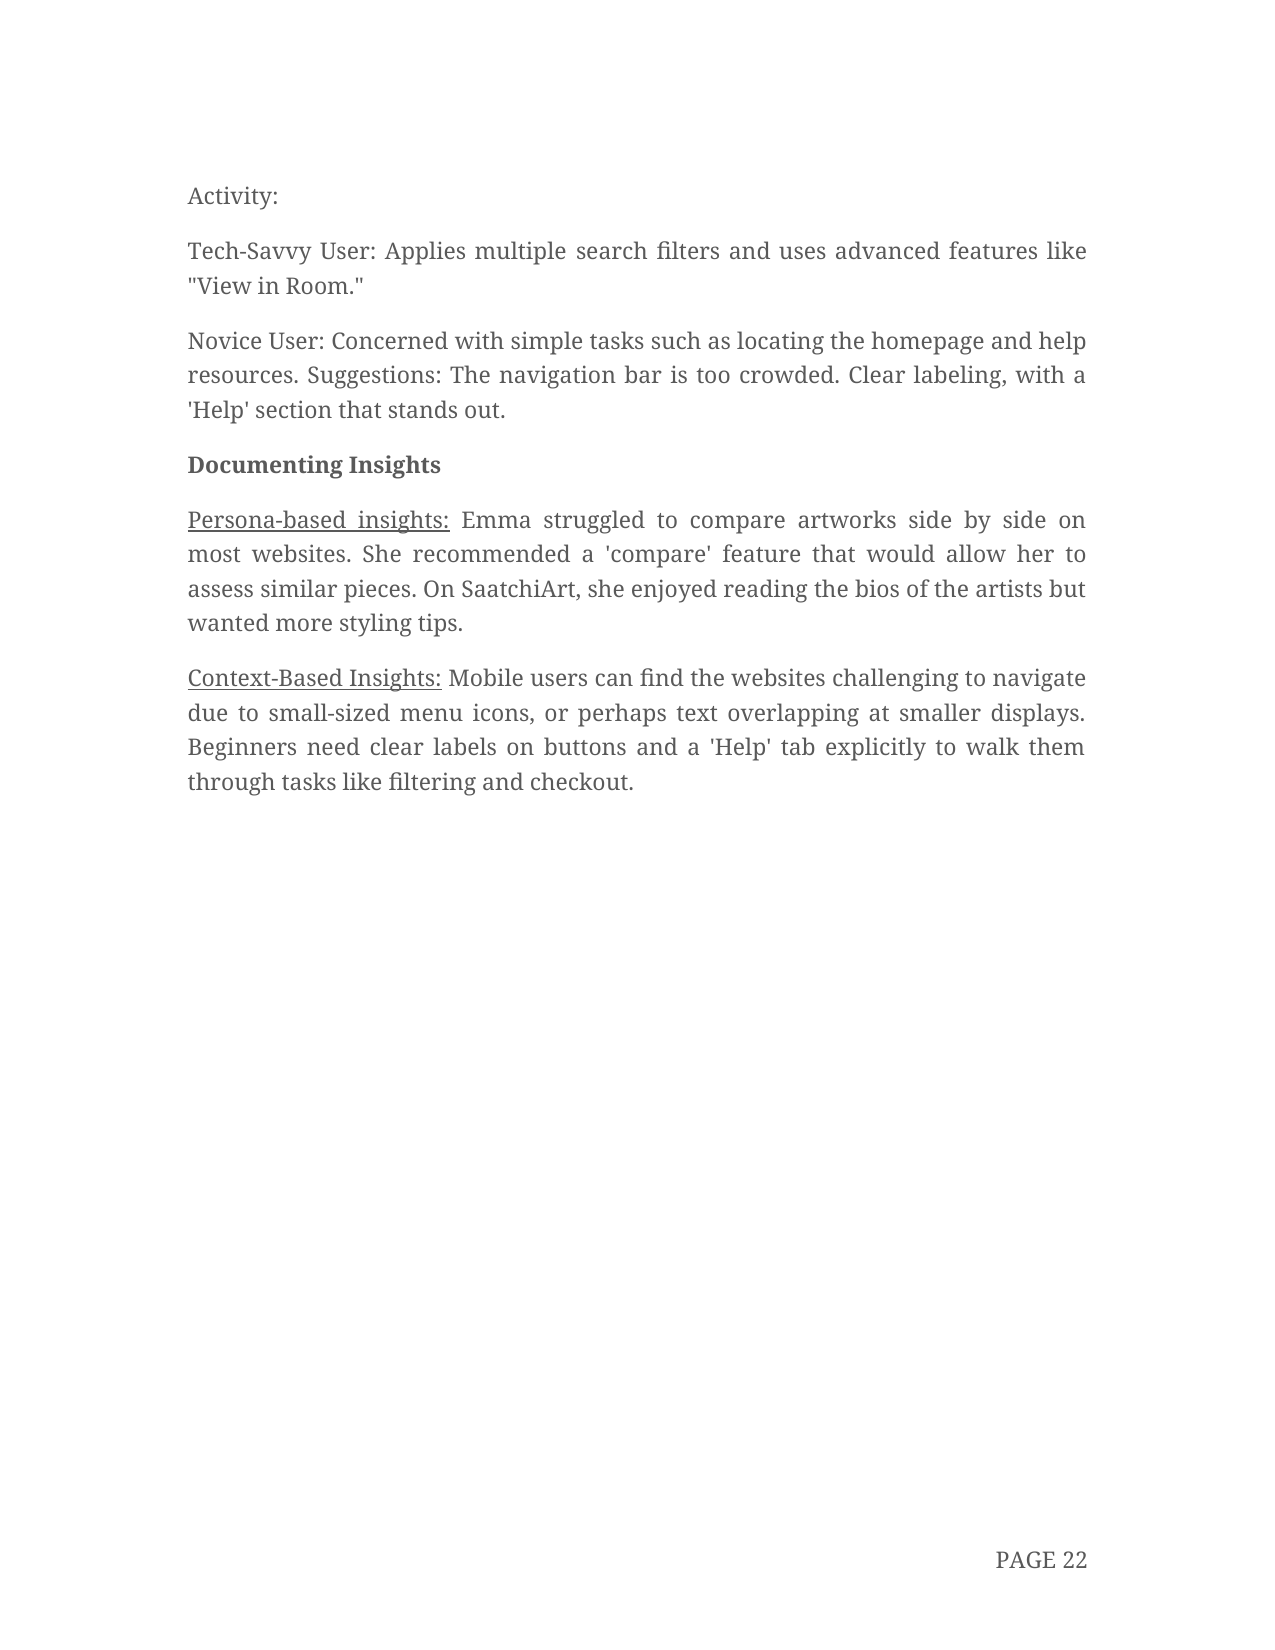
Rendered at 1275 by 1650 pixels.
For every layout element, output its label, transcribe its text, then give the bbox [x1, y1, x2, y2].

text Novice User: Concerned with simple tasks such as locating the homepage and help resources. Suggestions: The navigation bar is too crowded. Clear labeling, with a 'Help' section that stands out. [187, 325, 1087, 425]
text Persona-based insights: Emma struggled to compare artworks side by side on most websites. She recommended a 'compare' feature that would allow her to assess similar pieces. On SaatchiArt, she enjoyed reading the bios of the artists but wanted more styling tips. [187, 504, 1087, 638]
text Tech-Savvy User: Applies multiple search filters and uses advanced features like "View in Room." [187, 235, 1087, 301]
text Context-Based Insights: Mobile users can find the websites challenging to navigate due to small-sized menu icons, or perhaps text overlapping at smaller displays. Beginners need clear labels on buttons and a 'Help' tab explicitly to walk them through tasks like filtering and checkout. [187, 662, 1087, 797]
text Documenting Insights [187, 449, 1087, 480]
text Activity: [187, 180, 1087, 211]
